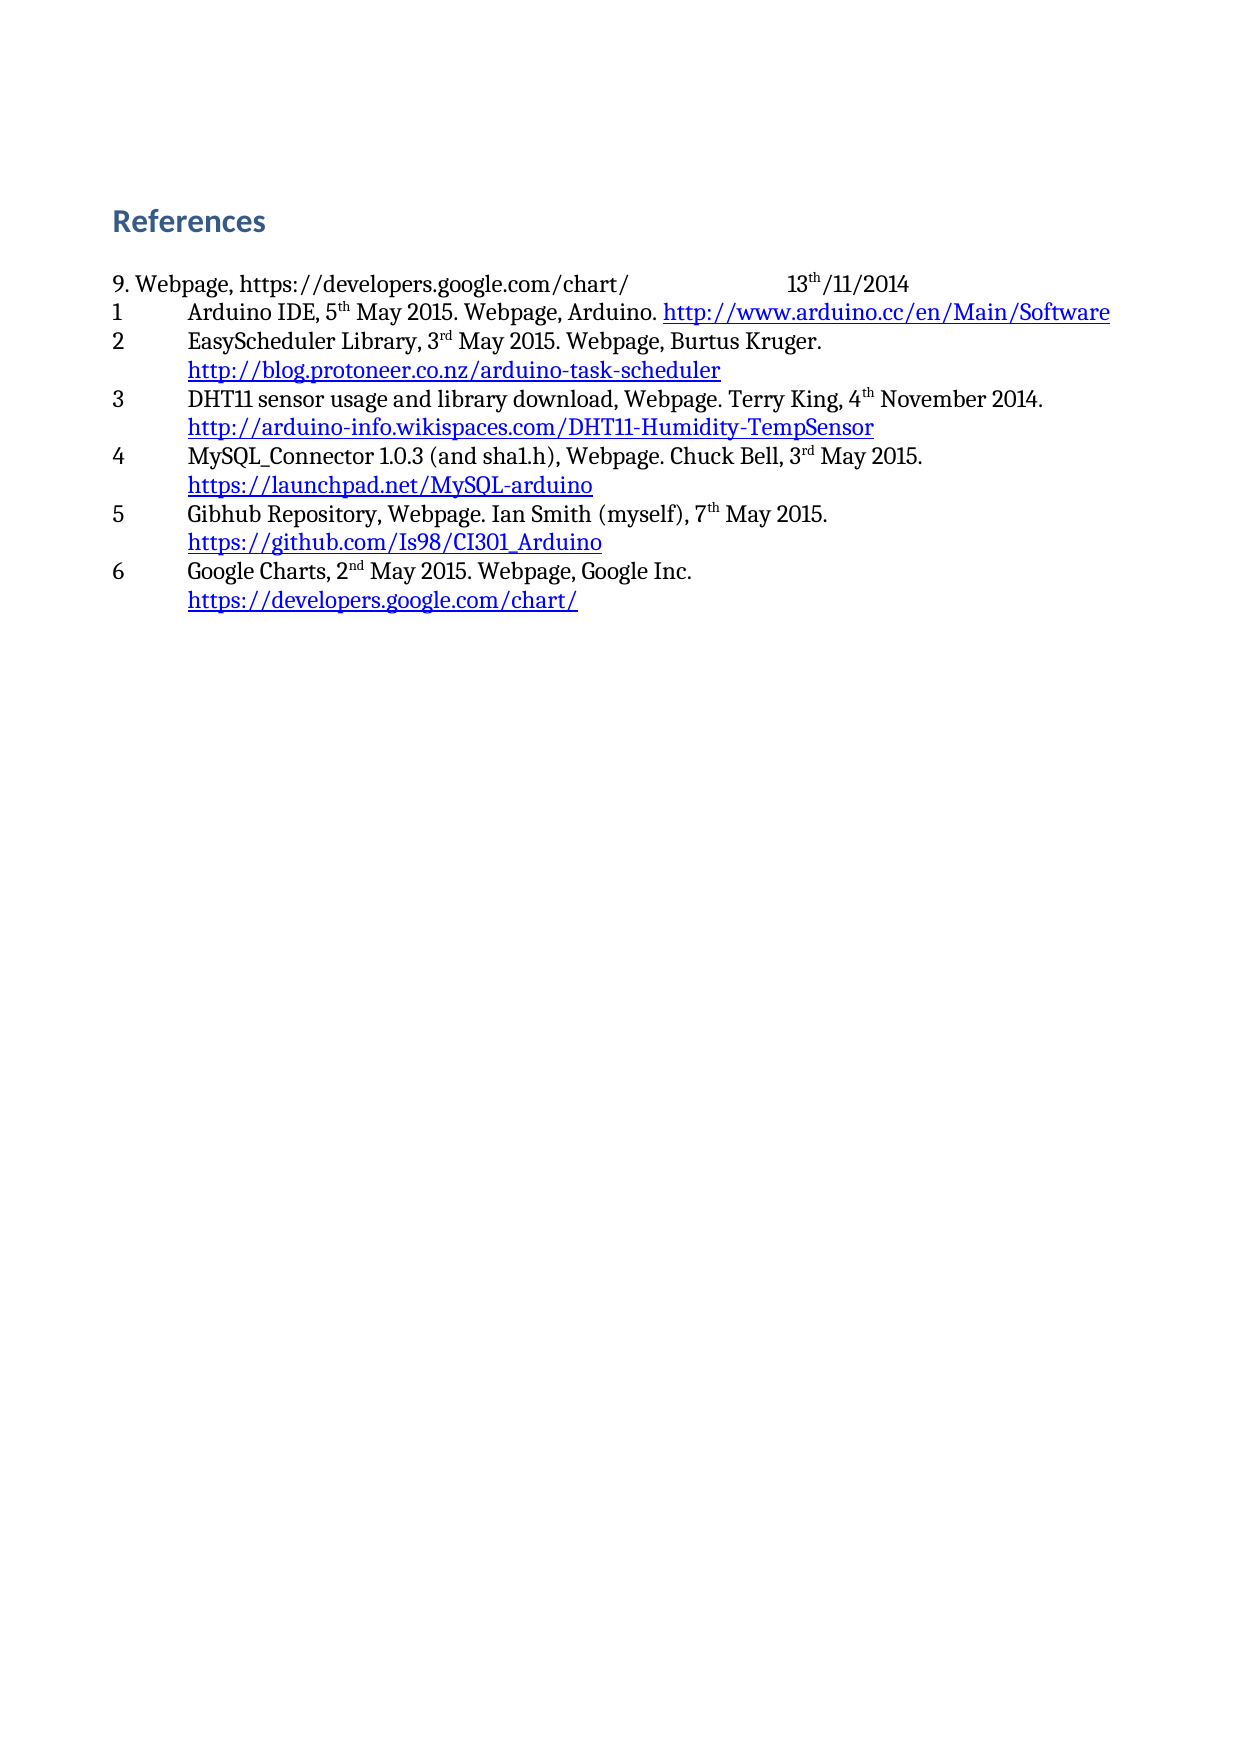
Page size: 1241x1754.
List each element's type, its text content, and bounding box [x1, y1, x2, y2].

text 1 Arduino IDE, 5th May 2015. Webpage, Arduino. http://www.arduino.cc/en/Main/Software [112, 298, 1128, 327]
text 3 DHT11 sensor usage and library download, Webpage. Terry King, 4th November 2014. http://arduino-info.wikispaces.com/DHT11-Humidity-TempSensor [112, 384, 1128, 442]
text 9. Webpage, https://developers.google.com/chart/ 13th/11/2014 [112, 269, 1128, 298]
text 2 EasyScheduler Library, 3rd May 2015. Webpage, Burtus Kruger. http://blog.protoneer.co.nz/arduino-task-scheduler [112, 327, 1128, 384]
text 5 Gibhub Repository, Webpage. Ian Smith (myself), 7th May 2015. https://github.com/Is98/CI301_Arduino [112, 499, 1128, 557]
text 4 MySQL_Connector 1.0.3 (and sha1.h), Webpage. Chuck Bell, 3rd May 2015. https://launchpad.net/MySQL-arduino [112, 442, 1128, 499]
text 6 Google Charts, 2nd May 2015. Webpage, Google Inc. https://developers.google.com/chart/ [112, 557, 1128, 643]
subtitle References [112, 200, 1128, 241]
